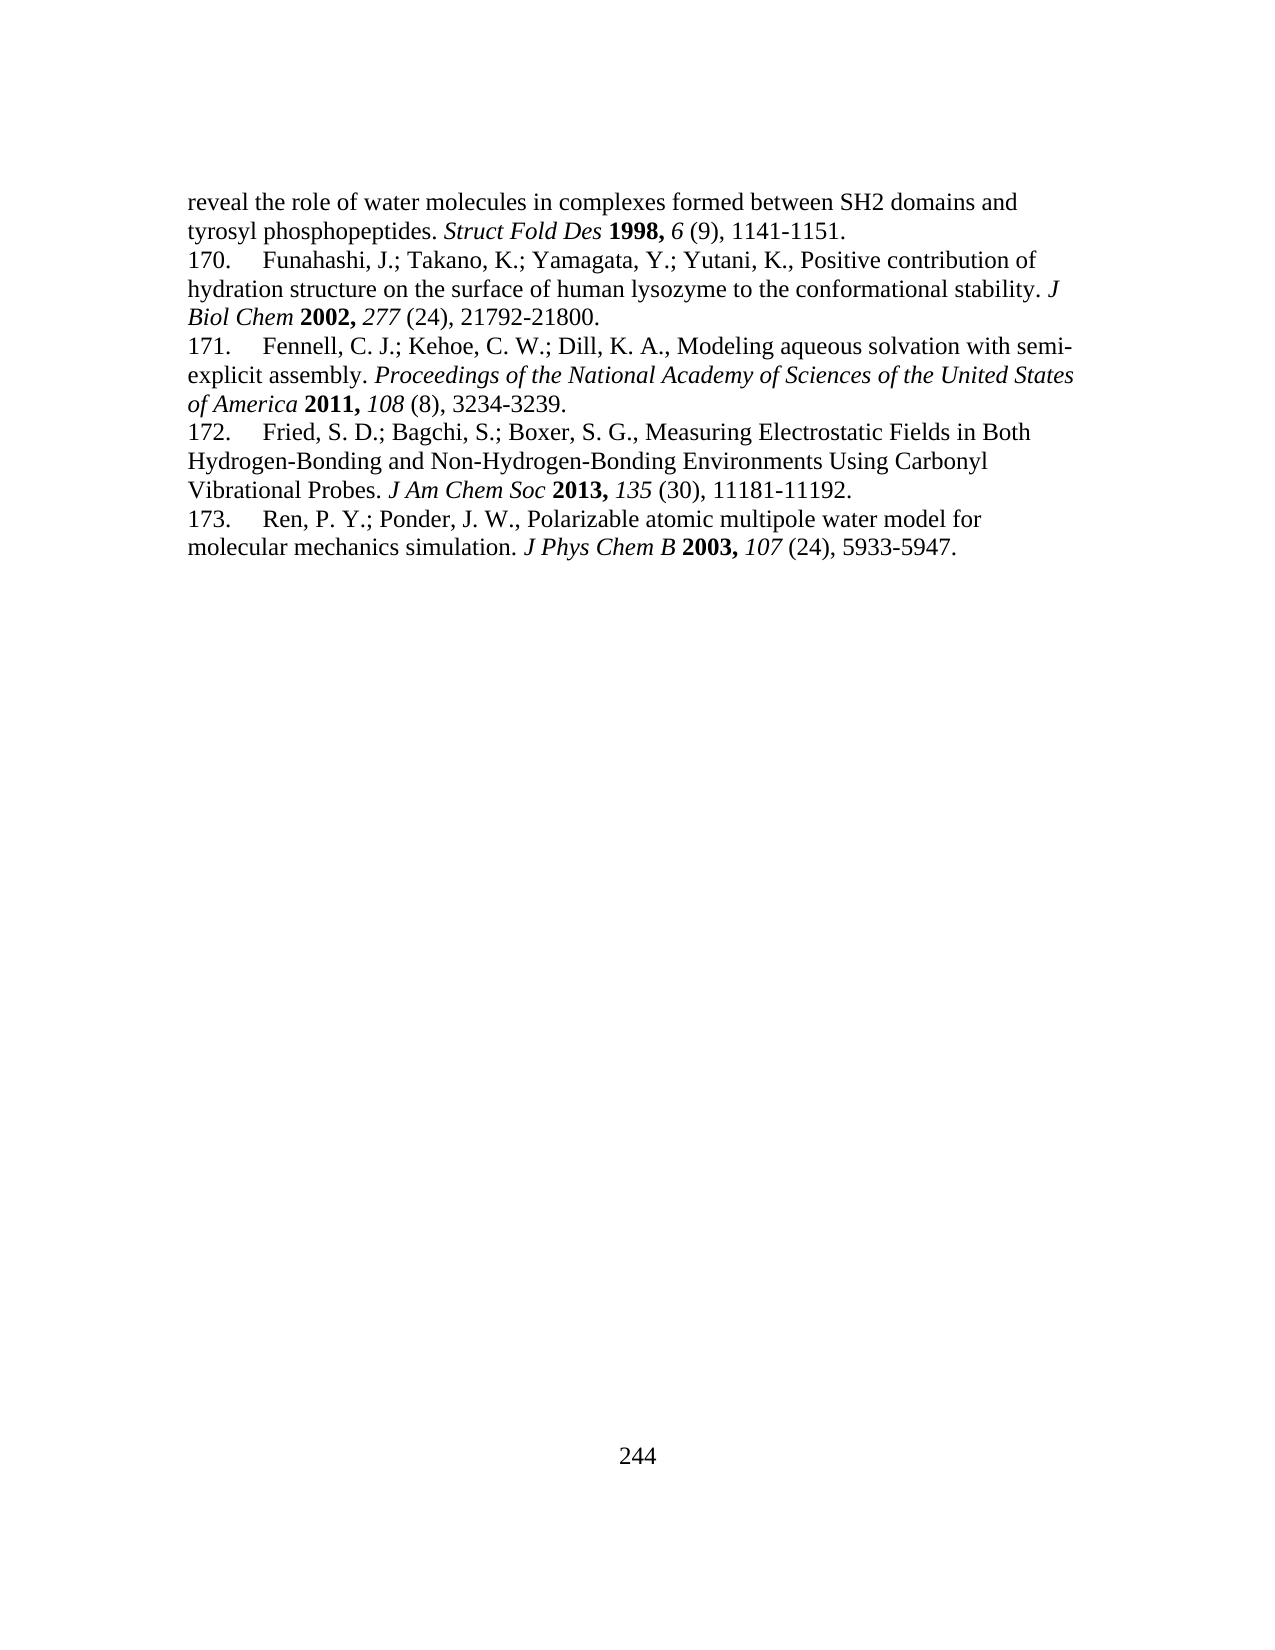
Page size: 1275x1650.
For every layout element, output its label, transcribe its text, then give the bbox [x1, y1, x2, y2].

text 171. Fennell, C. J.; Kehoe, C. W.; Dill, K. A., Modeling aqueous solvation with semi-explicit assembly. Proceedings of the National Academy of Sciences of the United States of America 2011, 108 (8), 3234-3239. [187, 331, 1087, 417]
text 170. Funahashi, J.; Takano, K.; Yamagata, Y.; Yutani, K., Positive contribution of hydration structure on the surface of human lysozyme to the conformational stability. J Biol Chem 2002, 277 (24), 21792-21800. [187, 245, 1087, 331]
text 173. Ren, P. Y.; Ponder, J. W., Polarizable atomic multipole water model for molecular mechanics simulation. J Phys Chem B 2003, 107 (24), 5933-5947. [187, 504, 1087, 561]
text 172. Fried, S. D.; Bagchi, S.; Boxer, S. G., Measuring Electrostatic Fields in Both Hydrogen-Bonding and Non-Hydrogen-Bonding Environments Using Carbonyl Vibrational Probes. J Am Chem Soc 2013, 135 (30), 11181-11192. [187, 417, 1087, 504]
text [187, 187, 1087, 245]
